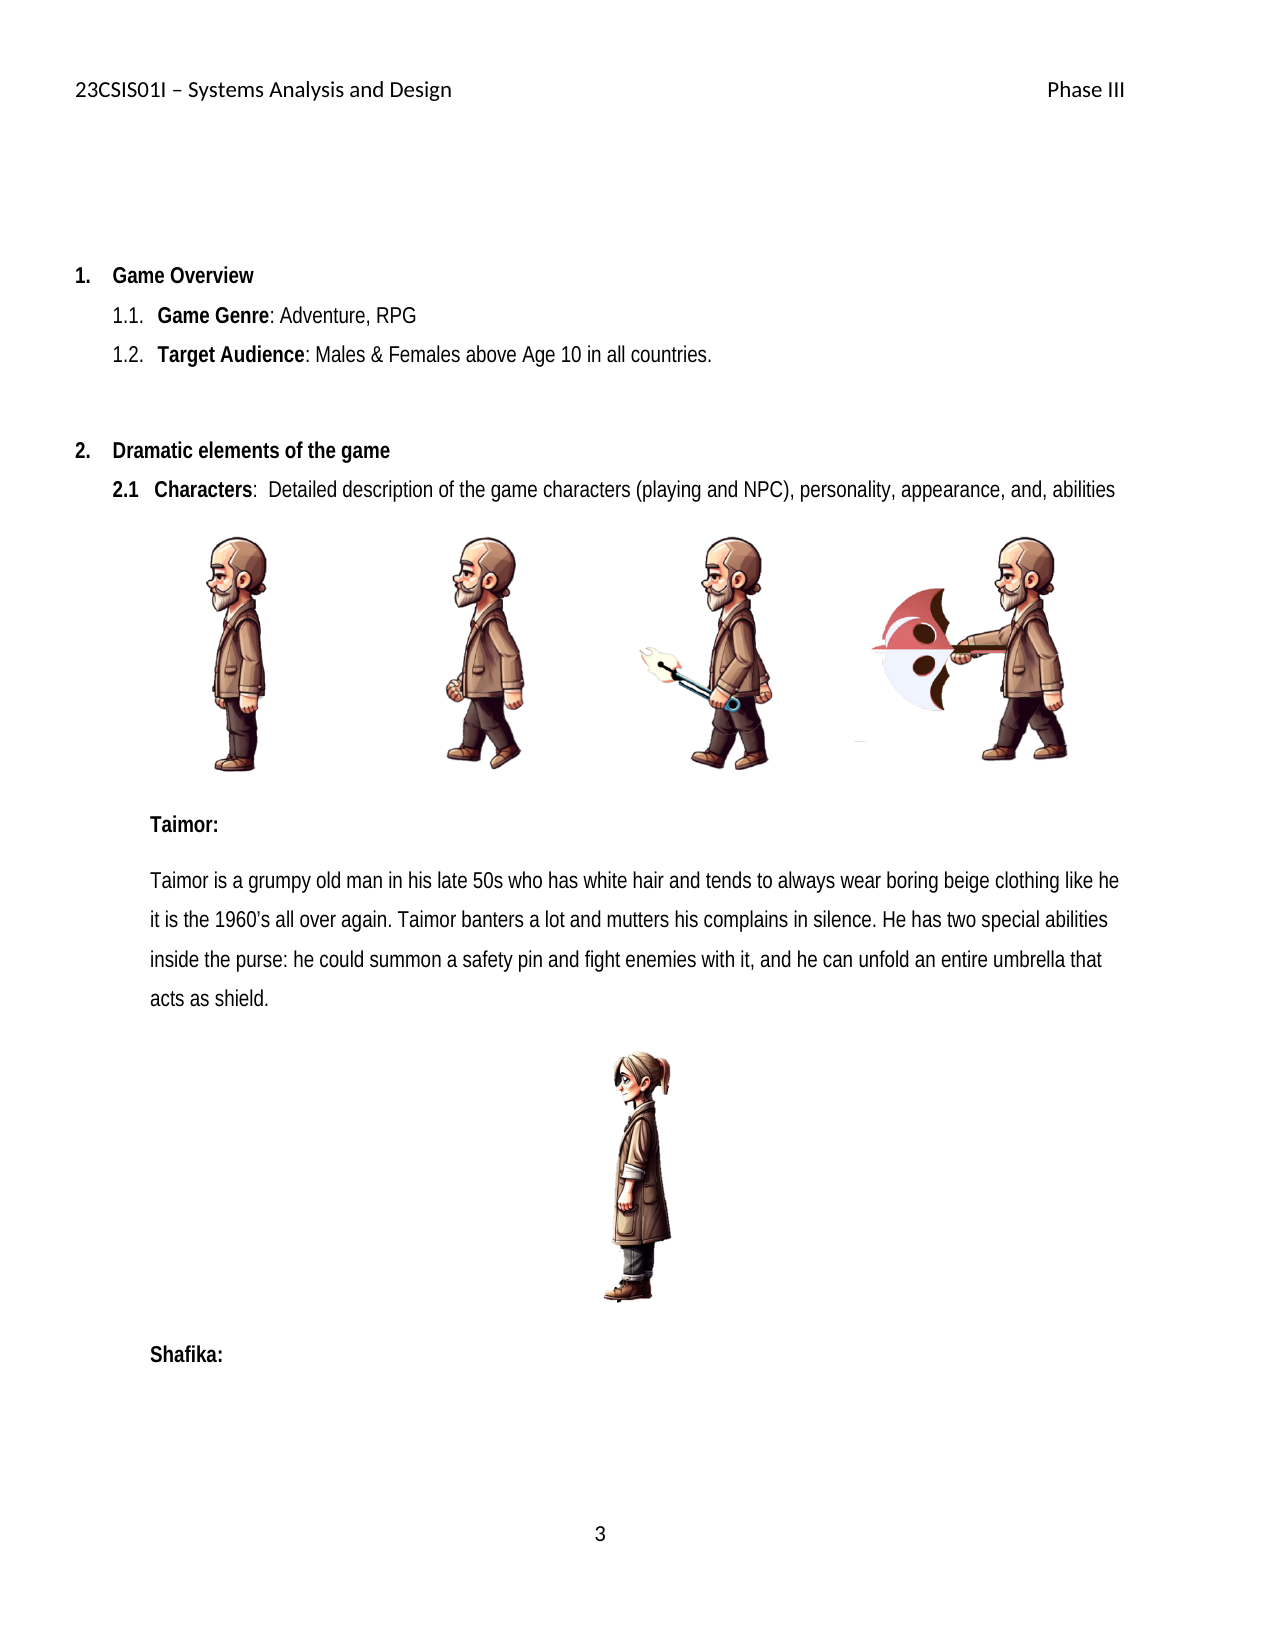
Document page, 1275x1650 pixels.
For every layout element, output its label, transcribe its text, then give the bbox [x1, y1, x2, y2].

text Taimor: [150, 811, 1125, 837]
text Taimor is a grumpy old man in his late 50s who has white hair and tends to always wear boring beige clothing like he it is the 1960’s all over again. Taimor banters a lot and mutters his complains in silence. He has two special abilities inside the purse: he could summon a safety pin and fight enemies with it, and he can unfold an entire umbrella that acts as shield. [150, 867, 1125, 1012]
text 2.1 Characters: Detailed description of the game characters (playing and NPC), personality, appearance, and, abilities [112, 476, 1125, 503]
list Game Genre: Adventure, RPG [112, 302, 1125, 328]
list Dramatic elements of the game [75, 437, 1125, 463]
text Shafika: [150, 1341, 1125, 1367]
list Game Overview [75, 262, 1125, 289]
picture [112, 532, 1079, 780]
list Target Audience: Males & Females above Age 10 in all countries. [112, 341, 1125, 368]
picture [592, 1041, 683, 1311]
